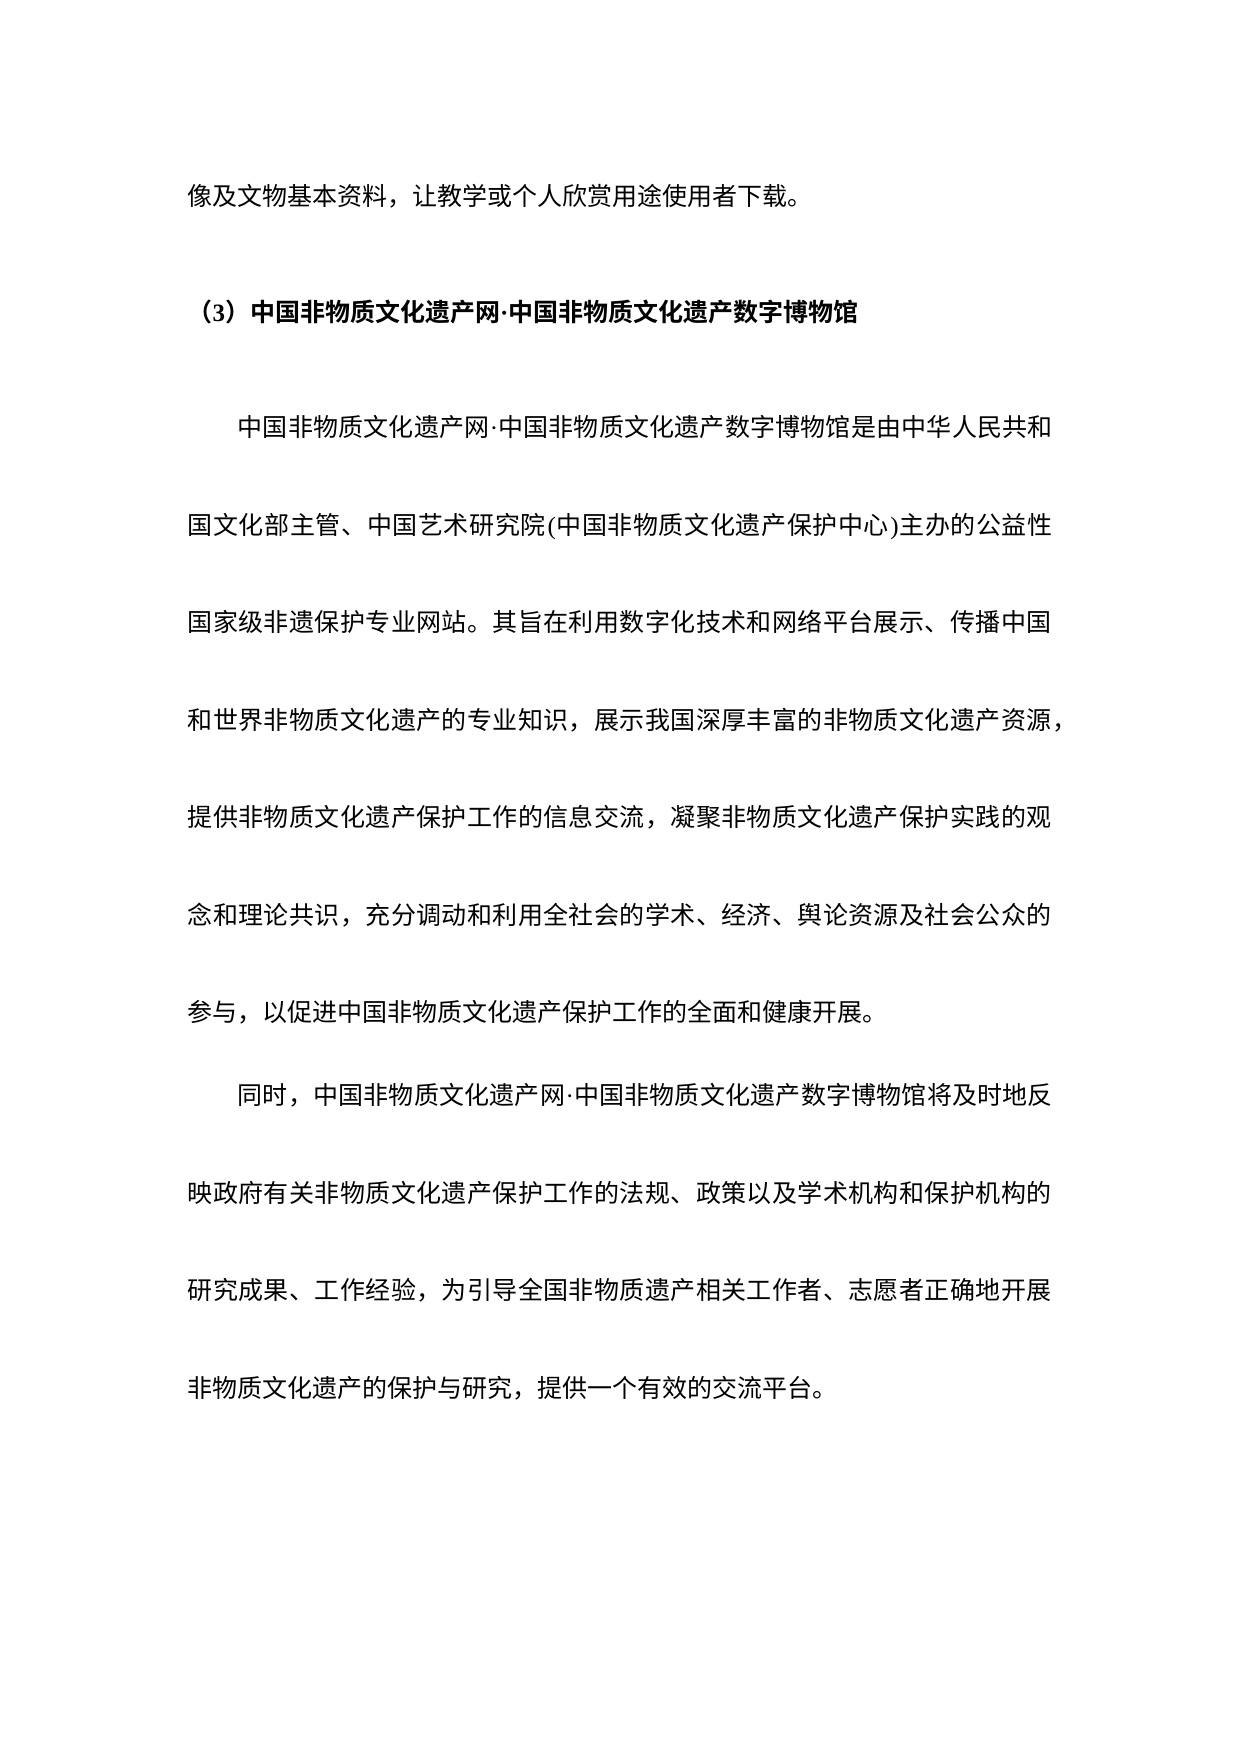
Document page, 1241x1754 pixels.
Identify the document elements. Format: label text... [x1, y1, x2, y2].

text 中国非物质文化遗产网·中国非物质文化遗产数字博物馆是由中华人民共和国文化部主管、中国艺术研究院(中国非物质文化遗产保护中心)主办的公益性国家级非遗保护专业网站。其旨在利用数字化技术和网络平台展示、传播中国和世界非物质文化遗产的专业知识，展示我国深厚丰富的非物质文化遗产资源，提供非物质文化遗产保护工作的信息交流，凝聚非物质文化遗产保护实践的观念和理论共识，充分调动和利用全社会的学术、经济、舆论资源及社会公众的参与，以促进中国非物质文化遗产保护工作的全面和健康开展。 [187, 393, 1053, 1043]
subtitle （3）中国非物质文化遗产网·中国非物质文化遗产数字博物馆 [187, 278, 1053, 343]
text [187, 162, 1053, 227]
text 同时，中国非物质文化遗产网·中国非物质文化遗产数字博物馆将及时地反映政府有关非物质文化遗产保护工作的法规、政策以及学术机构和保护机构的研究成果、工作经验，为引导全国非物质遗产相关工作者、志愿者正确地开展非物质文化遗产的保护与研究，提供一个有效的交流平台。 [187, 1061, 1053, 1419]
